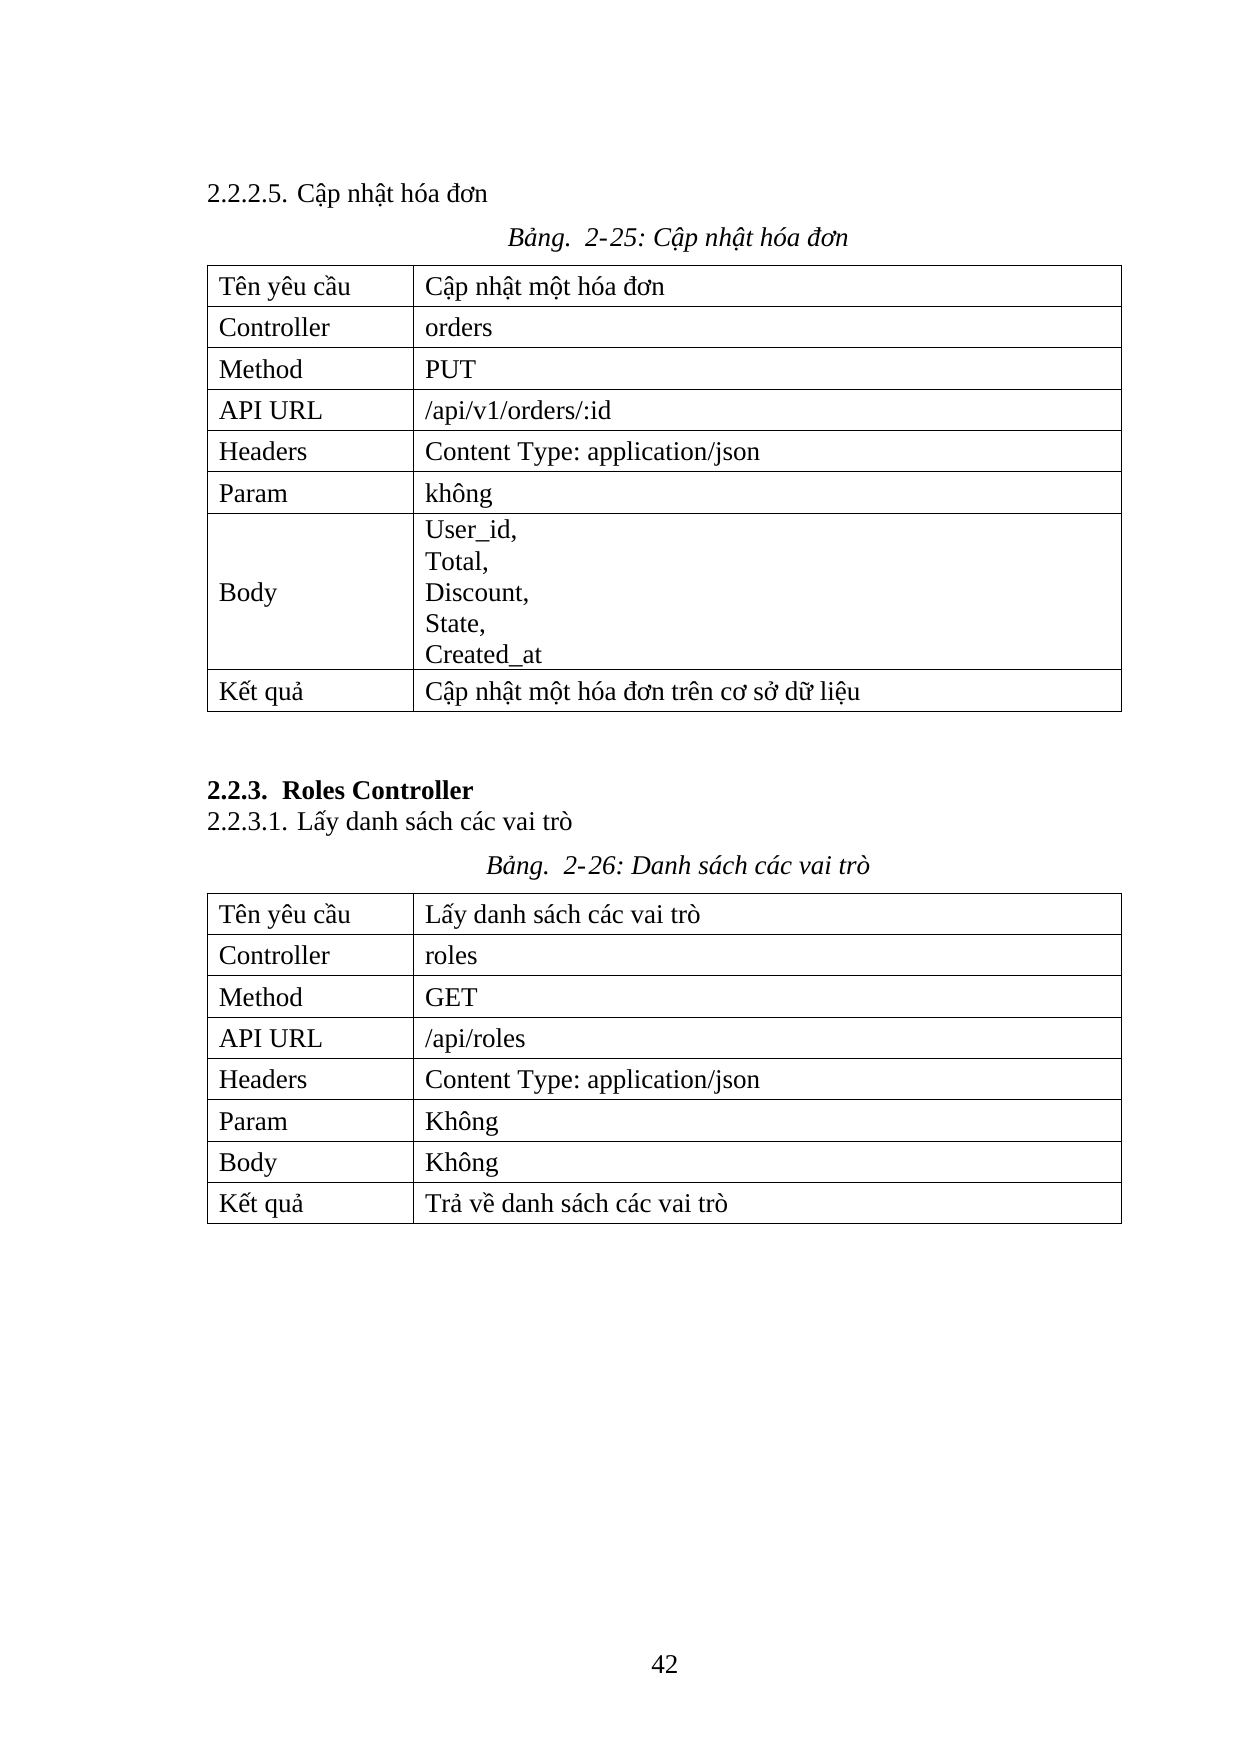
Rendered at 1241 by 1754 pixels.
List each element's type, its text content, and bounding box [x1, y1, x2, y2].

table_cell Controller [208, 935, 413, 975]
table_cell /api/roles [414, 1018, 1121, 1058]
table_cell Body [208, 1142, 413, 1182]
table_cell Không [414, 1100, 1121, 1141]
table_cell PUT [414, 348, 1121, 388]
table_cell Headers [208, 1059, 413, 1099]
table_header Cập nhật một hóa đơn [414, 266, 1121, 306]
table_header Tên yêu cầu [208, 894, 413, 934]
table_cell Content Type: application/json [414, 431, 1121, 471]
table_cell /api/v1/orders/:id [414, 390, 1121, 430]
table_cell Controller [208, 307, 413, 347]
table_cell orders [414, 307, 1121, 347]
table_header Tên yêu cầu [208, 266, 413, 306]
table_cell Kết quả [208, 1183, 413, 1223]
table_cell Cập nhật một hóa đơn trên cơ sở dữ liệu [414, 670, 1121, 711]
subtitle Roles Controller [207, 774, 1122, 805]
table_cell không [414, 472, 1121, 513]
table_cell API URL [208, 390, 413, 430]
table_cell API URL [208, 1018, 413, 1058]
table_cell Trả về danh sách các vai trò [414, 1183, 1121, 1223]
table_cell Param [208, 472, 413, 513]
table_cell Không [414, 1142, 1121, 1182]
subtitle Lấy danh sách các vai trò [207, 805, 1122, 836]
table_cell Method [208, 976, 413, 1017]
table_cell Headers [208, 431, 413, 471]
table_cell Content Type: application/json [414, 1059, 1121, 1099]
table_header Lấy danh sách các vai trò [414, 894, 1121, 934]
table_cell User_id, Total, Discount, State, Created_at [414, 514, 1121, 669]
table_cell Method [208, 348, 413, 388]
table_cell Kết quả [208, 670, 413, 711]
table_cell GET [414, 976, 1121, 1017]
table_cell roles [414, 935, 1121, 975]
table_cell Param [208, 1100, 413, 1141]
subtitle Cập nhật hóa đơn [207, 177, 1122, 208]
table_cell Body [208, 514, 413, 669]
